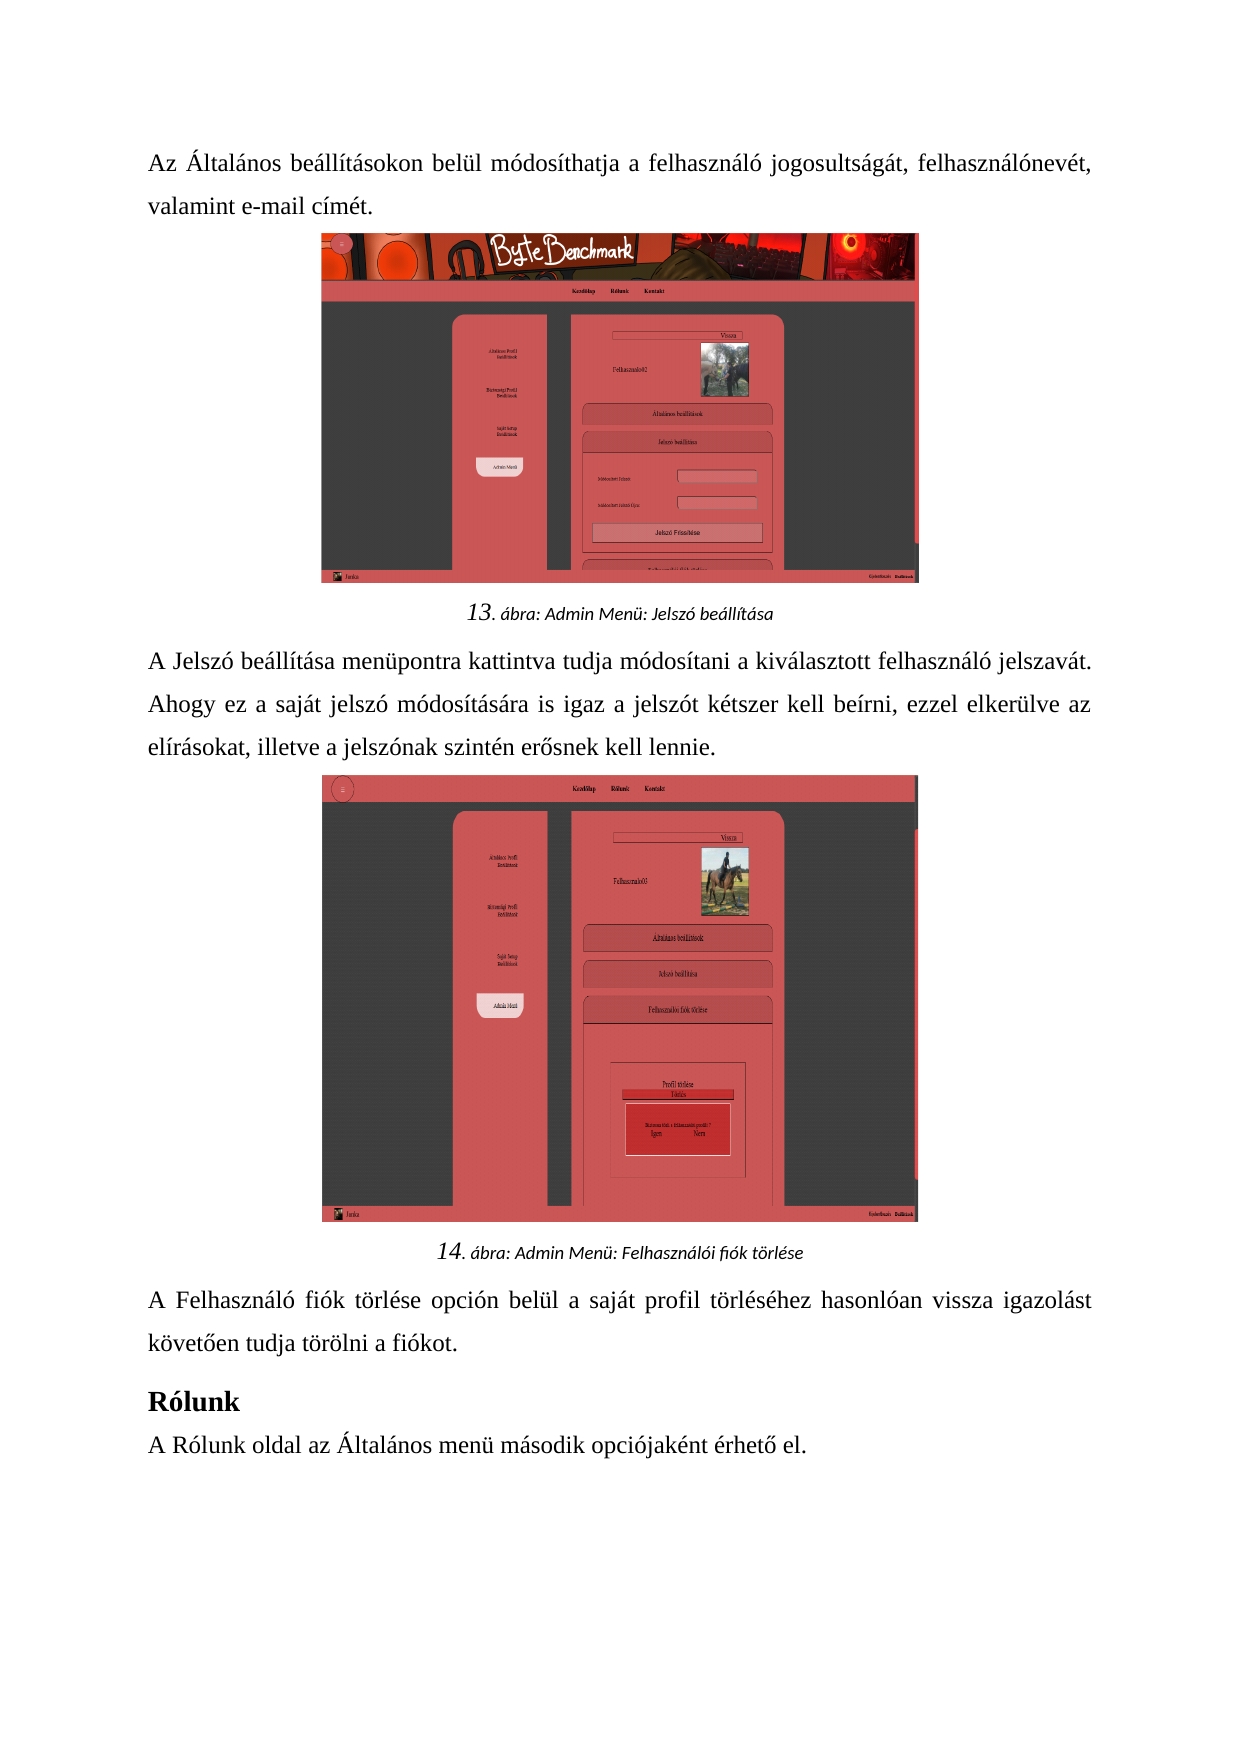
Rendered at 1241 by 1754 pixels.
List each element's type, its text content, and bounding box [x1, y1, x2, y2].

text 14. ábra: Admin Menü: Felhasználói fiók törlése [148, 1236, 1093, 1264]
text Rólunk [148, 1384, 1093, 1418]
text A Rólunk oldal az Általános menü második opciójaként érhető el. [148, 1430, 1093, 1459]
text A Felhasználó fiók törlése opción belül a saját profil törléséhez hasonlóan vissza igazolást követően tudja törölni a fiókot. [148, 1285, 1093, 1357]
picture [322, 775, 919, 1222]
picture [321, 233, 919, 583]
text A Jelszó beállítása menüpontra kattintva tudja módosítani a kiválasztott felhasználó jelszavát. Ahogy ez a saját jelszó módosítására is igaz a jelszót kétszer kell beírni, ezzel elkerülve az elírásokat, illetve a jelszónak szintén erősnek kell lennie. [148, 646, 1093, 761]
text Az Általános beállításokon belül módosíthatja a felhasználó jogosultságát, felhasználónevét, valamint e-mail címét. [148, 148, 1093, 219]
text 13. ábra: Admin Menü: Jelszó beállítása [148, 597, 1093, 625]
